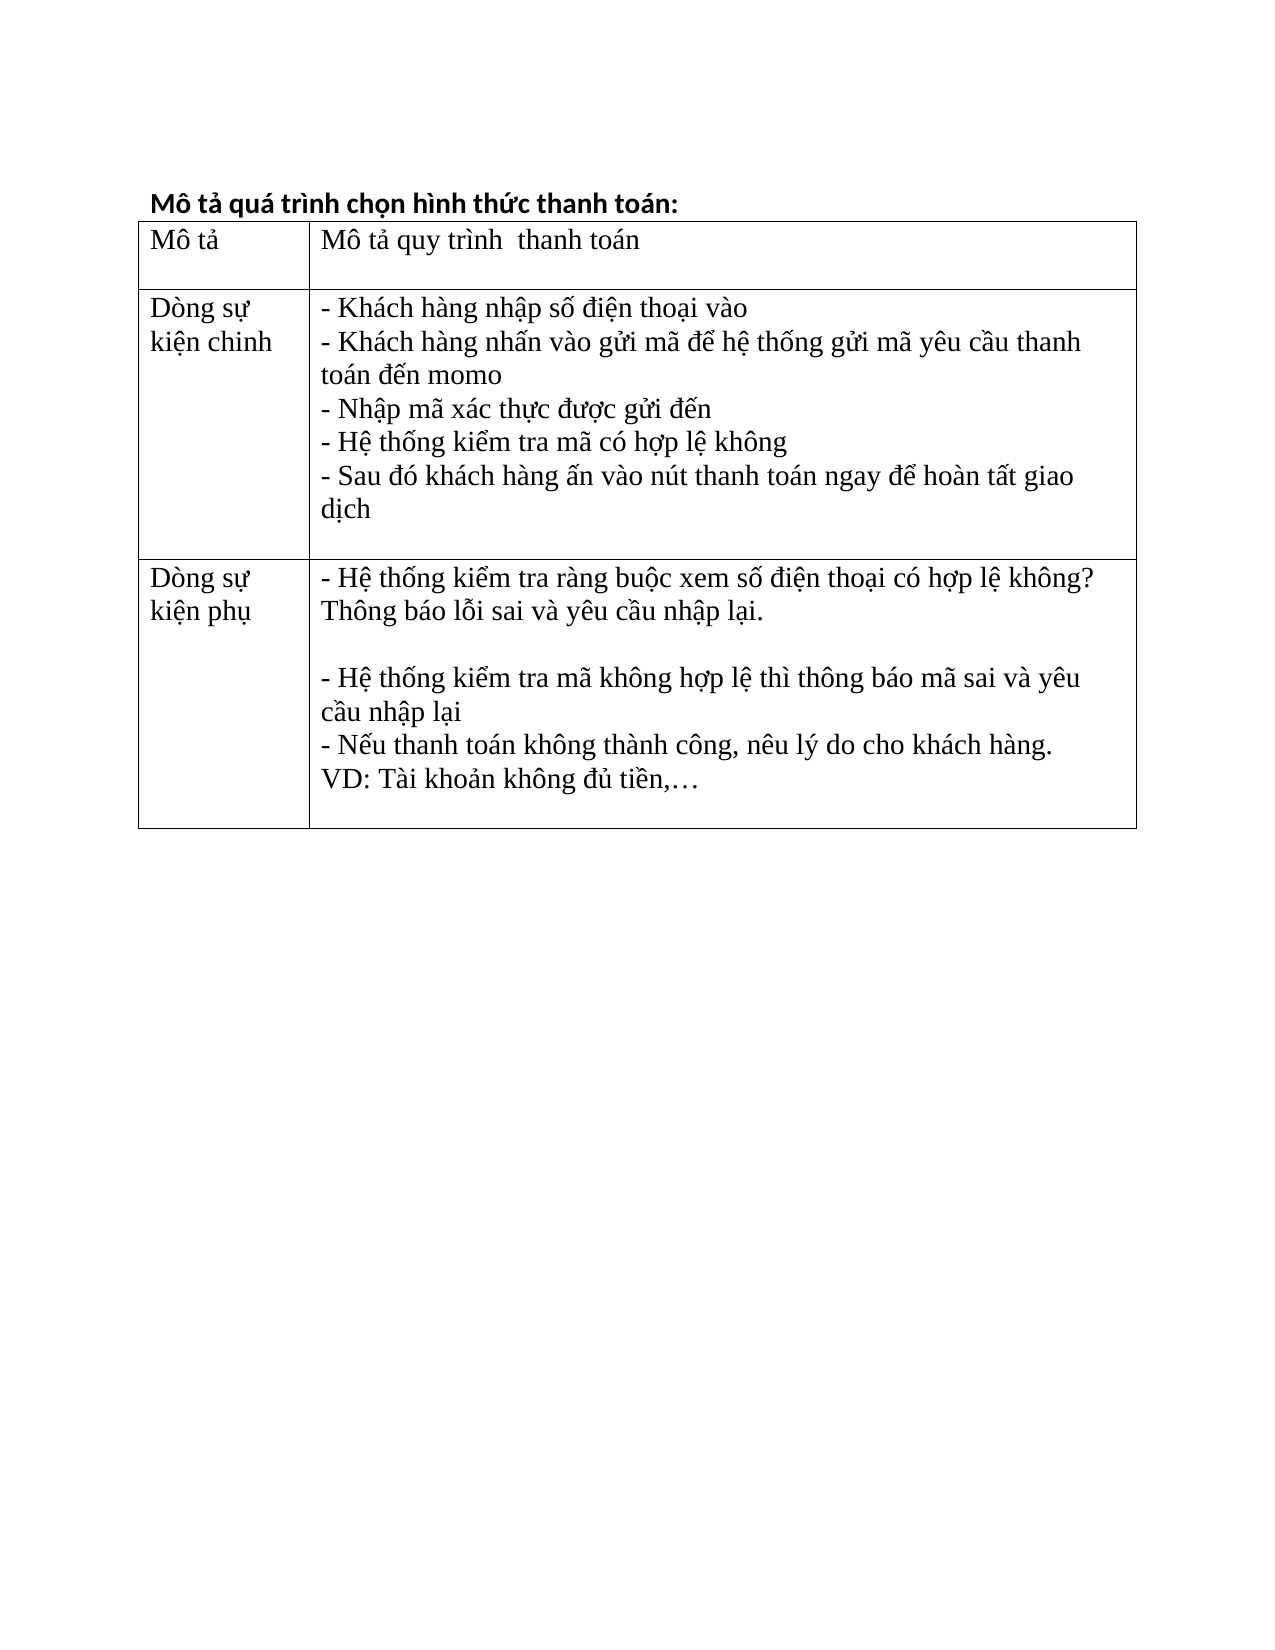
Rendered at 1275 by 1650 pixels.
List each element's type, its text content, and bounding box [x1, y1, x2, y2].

text Mô tả quá trình chọn hình thức thanh toán: [150, 186, 1125, 221]
table_cell Dòng sự kiện phụ [139, 560, 309, 828]
table_cell - Hệ thống kiểm tra ràng buộc xem số điện thoại có hợp lệ không? Thông báo lỗi sai và yêu cầu nhập lại. - Hệ thống kiểm tra mã không hợp lệ thì thông báo mã sai và yêu cầu nhập lại - Nếu thanh toán không thành công, nêu lý do cho khách hàng. VD: Tài khoản không đủ tiền,… [310, 560, 1136, 828]
table_header Mô tả [139, 222, 309, 289]
table_cell - Khách hàng nhập số điện thoại vào - Khách hàng nhấn vào gửi mã để hệ thống gửi mã yêu cầu thanh toán đến momo - Nhập mã xác thực được gửi đến - Hệ thống kiểm tra mã có hợp lệ không - Sau đó khách hàng ấn vào nút thanh toán ngay để hoàn tất giao dịch [310, 290, 1136, 559]
table_header Mô tả quy trình thanh toán [310, 222, 1136, 289]
table_cell Dòng sự kiện chinh [139, 290, 309, 559]
